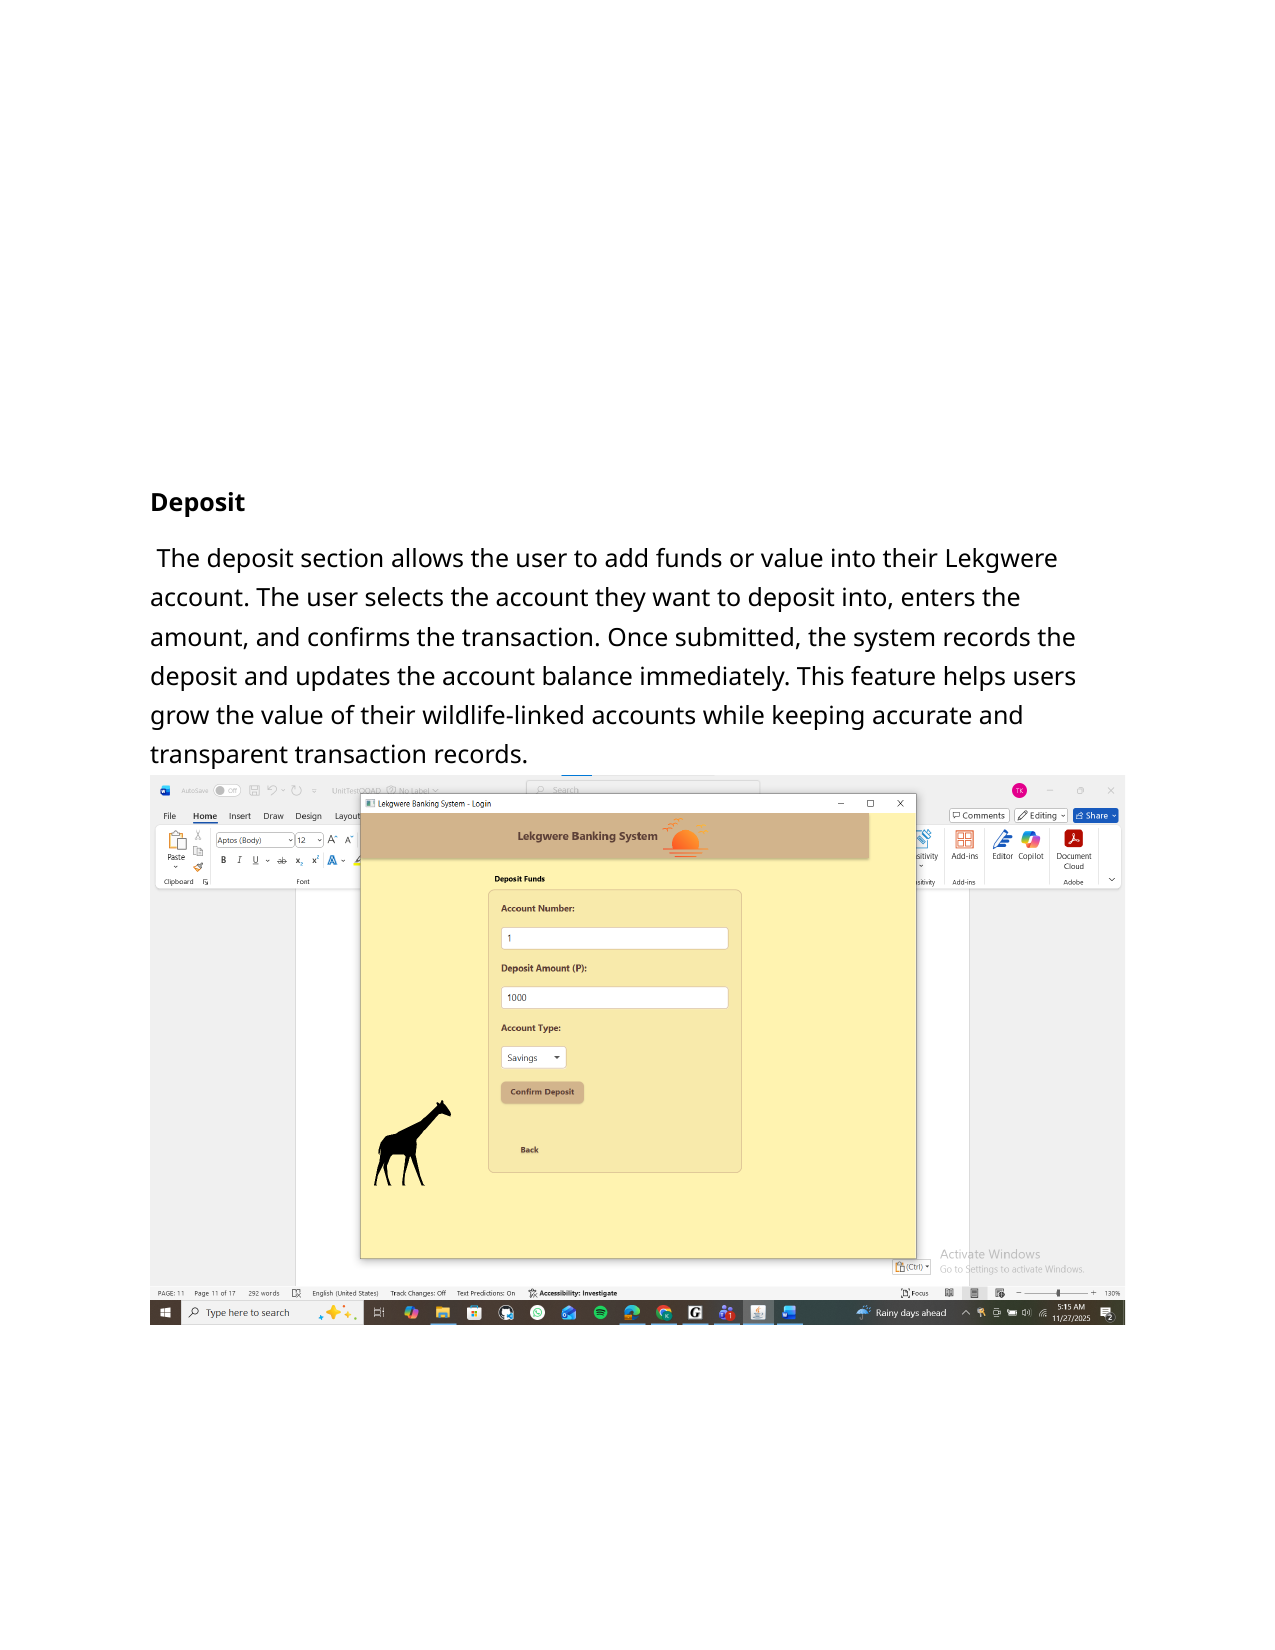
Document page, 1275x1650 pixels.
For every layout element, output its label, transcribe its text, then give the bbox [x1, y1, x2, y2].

picture [150, 775, 1125, 1325]
text Deposit [150, 485, 1125, 519]
text The deposit section allows the user to add funds or value into their Lekgwere account. The user selects the account they want to deposit into, enters the amount, and confirms the transaction. Once submitted, the system records the deposit and updates the account balance immediately. This feature helps users grow the value of their wildlife-linked accounts while keeping accurate and transparent transaction records. [150, 541, 1125, 775]
